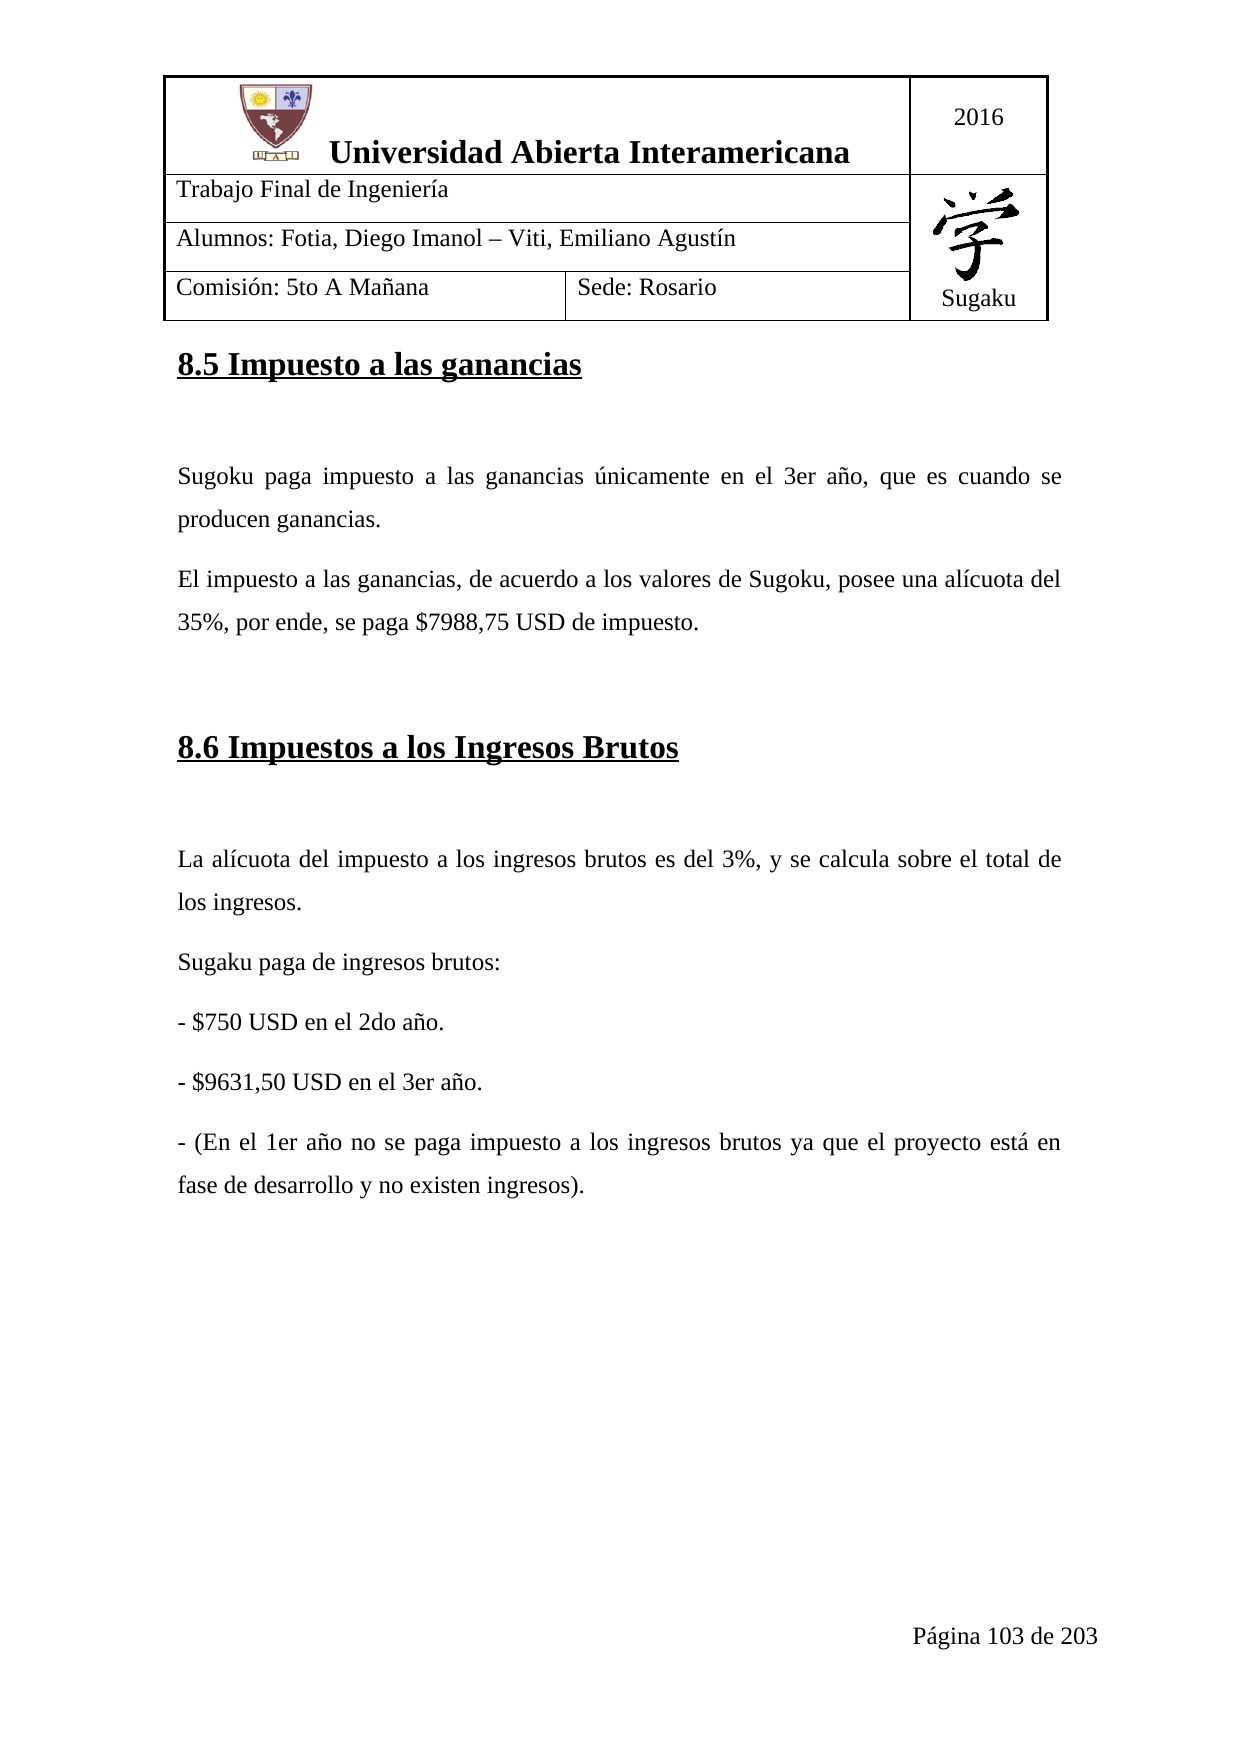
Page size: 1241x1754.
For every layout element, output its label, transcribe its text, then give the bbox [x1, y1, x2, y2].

text - $9631,50 USD en el 3er año. [177, 1067, 1063, 1096]
text - $750 USD en el 2do año. [177, 1007, 1063, 1036]
text El impuesto a las ganancias, de acuerdo a los valores de Sugoku, posee una alícuota del 35%, por ende, se paga $7988,75 USD de impuesto. [177, 564, 1063, 636]
text Sugoku paga impuesto a las ganancias únicamente en el 3er año, que es cuando se producen ganancias. [177, 461, 1063, 533]
picture [927, 181, 1030, 284]
text La alícuota del impuesto a los ingresos brutos es del 3%, y se calcula sobre el total de los ingresos. [177, 844, 1063, 916]
subtitle 8.5 Impuesto a las ganancias [177, 152, 1063, 382]
subtitle 8.6 Impuestos a los Ingresos Brutos [177, 727, 1063, 765]
text - (En el 1er año no se paga impuesto a los ingresos brutos ya que el proyecto está en fase de desarrollo y no existen ingresos). [177, 1127, 1063, 1198]
picture [223, 78, 329, 164]
text Sugaku paga de ingresos brutos: [177, 947, 1063, 976]
